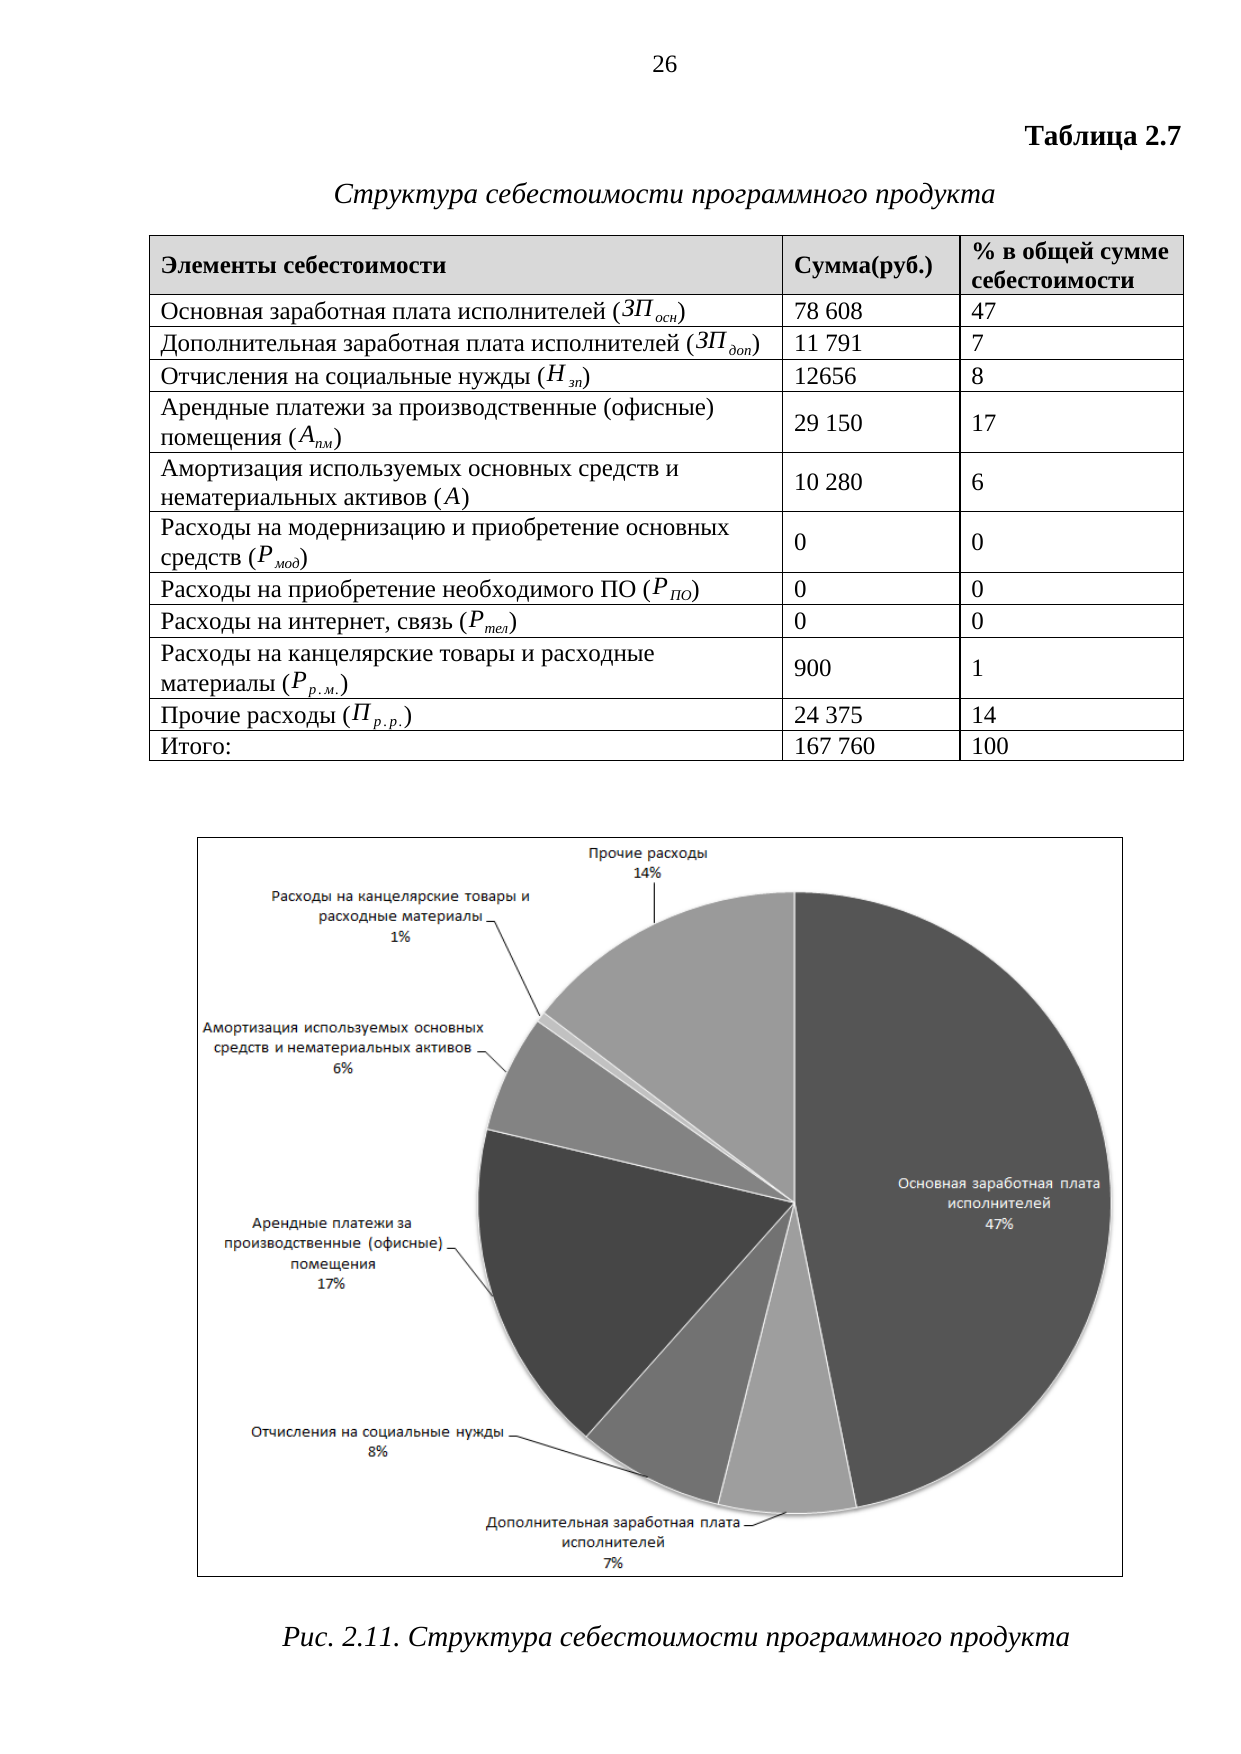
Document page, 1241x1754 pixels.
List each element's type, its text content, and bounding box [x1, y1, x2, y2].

table_cell 1 [961, 638, 1183, 698]
table_cell 167 760 [783, 731, 959, 760]
table_cell 7 [961, 327, 1183, 358]
table_cell 0 [783, 573, 959, 604]
picture [198, 838, 1122, 1576]
table_cell Амортизация используемых основных средств и нематериальных активов () [150, 453, 782, 511]
table_cell 47 [961, 295, 1183, 326]
table_cell 12656 [783, 360, 959, 391]
table_cell 8 [961, 360, 1183, 391]
table_cell Дополнительная заработная плата исполнителей () [150, 327, 782, 358]
table_cell 0 [961, 573, 1183, 604]
table_cell Основная заработная плата исполнителей () [150, 295, 782, 326]
table_cell Расходы на приобретение необходимого ПО () [150, 573, 782, 604]
table_cell 0 [961, 605, 1183, 637]
table_cell 29 150 [783, 392, 959, 452]
table_cell Расходы на интернет, связь () [150, 605, 782, 637]
table_cell Итого: [150, 731, 782, 760]
table_cell 14 [961, 699, 1183, 730]
table_cell 17 [961, 392, 1183, 452]
table_cell 0 [783, 512, 959, 572]
table_cell Расходы на модернизацию и приобретение основных средств () [150, 512, 782, 572]
table_cell Прочие расходы () [150, 699, 782, 730]
table_cell 0 [961, 512, 1183, 572]
table_cell Расходы на канцелярские товары и расходные материалы () [150, 638, 782, 698]
table_cell 100 [961, 731, 1183, 760]
table_cell 24 375 [783, 699, 959, 730]
table_header % в общей сумме себестоимости [961, 236, 1183, 294]
table_cell 78 608 [783, 295, 959, 326]
table_cell 10 280 [783, 453, 959, 511]
table_cell 11 791 [783, 327, 959, 358]
table_cell Отчисления на социальные нужды () [150, 360, 782, 391]
table_cell 6 [961, 453, 1183, 511]
table_cell Арендные платежи за производственные (офисные) помещения () [150, 392, 782, 452]
table_cell 0 [783, 605, 959, 637]
table_cell 900 [783, 638, 959, 698]
table_header Элементы себестоимости [150, 236, 782, 294]
text Структура себестоимости программного продукта [148, 177, 1181, 210]
table_header Сумма(руб.) [783, 236, 959, 294]
